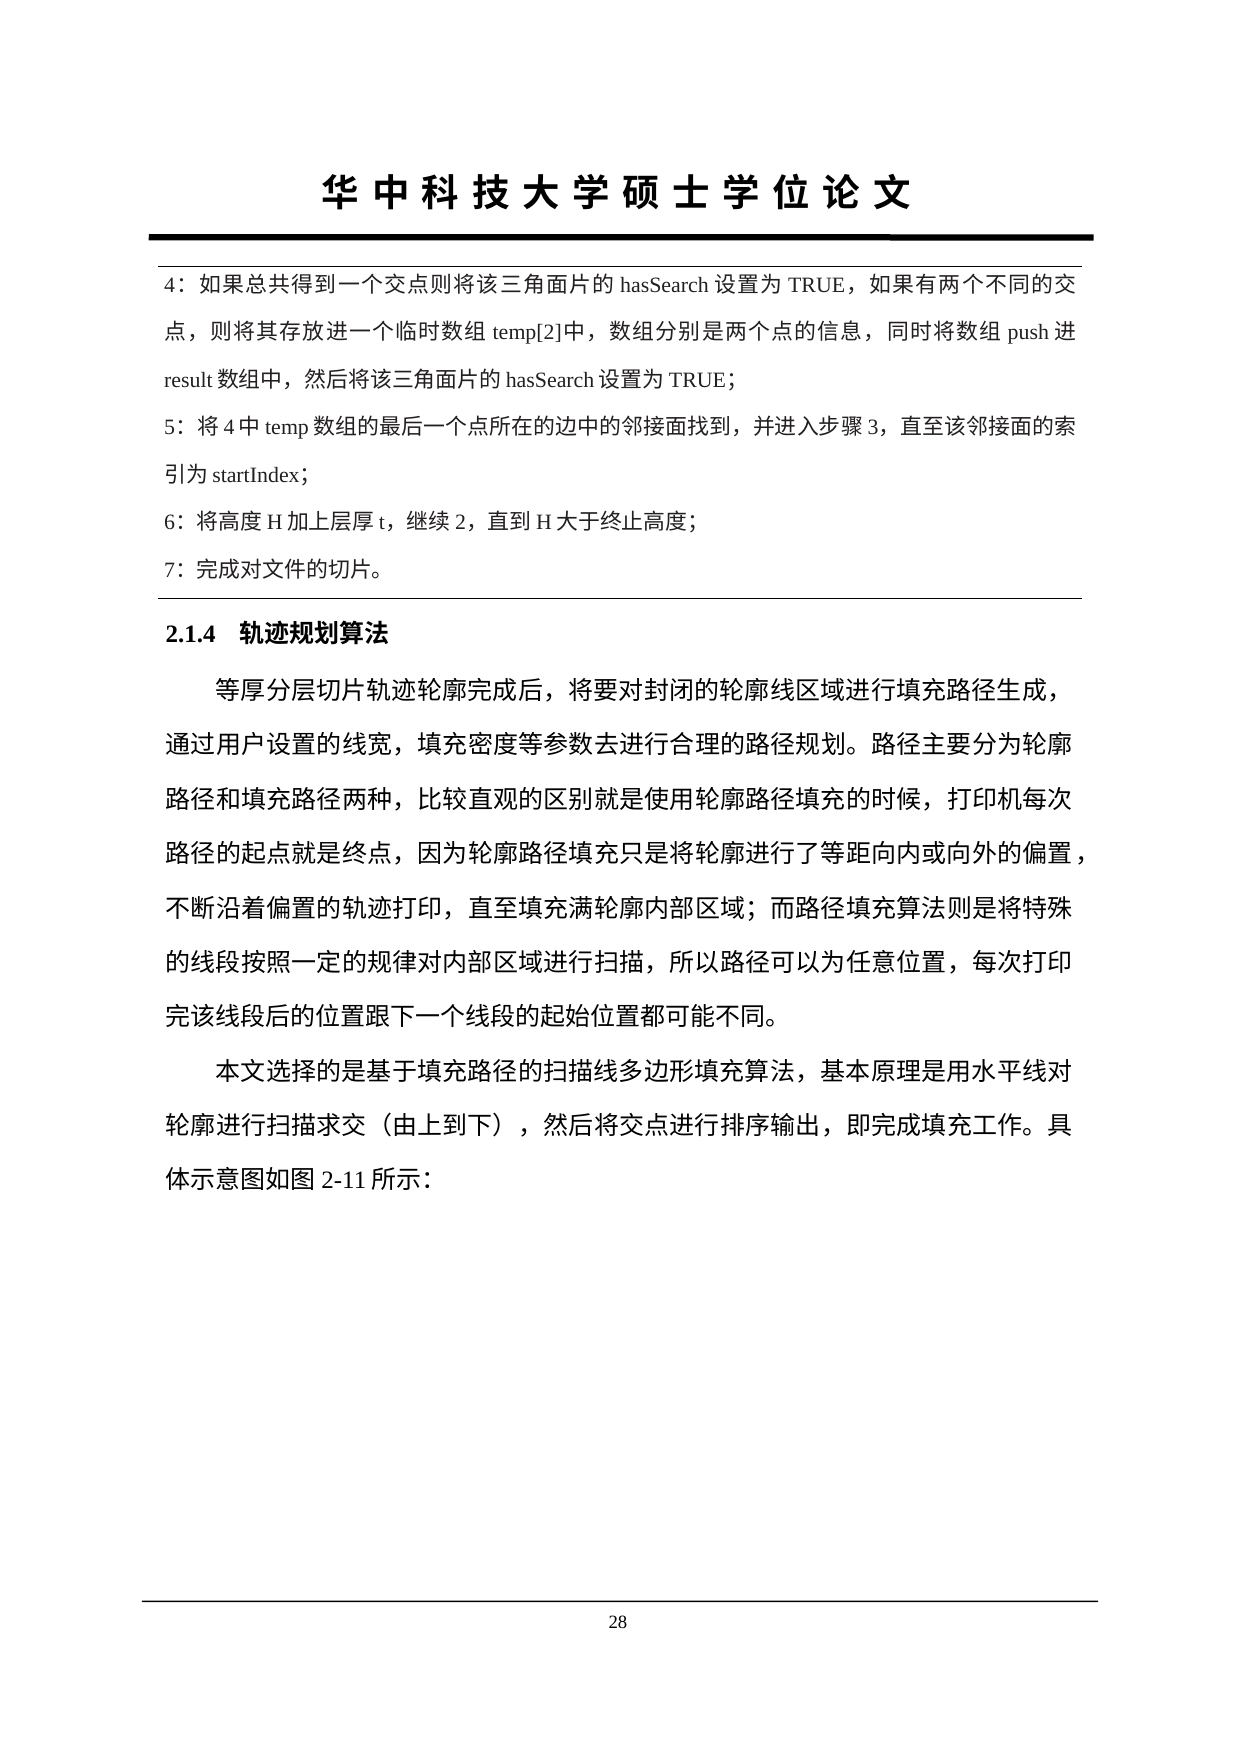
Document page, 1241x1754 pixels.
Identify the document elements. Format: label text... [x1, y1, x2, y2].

text 等厚分层切片轨迹轮廓完成后，将要对封闭的轮廓线区域进行填充路径生成，通过用户设置的线宽，填充密度等参数去进行合理的路径规划。路径主要分为轮廓路径和填充路径两种，比较直观的区别就是使用轮廓路径填充的时候，打印机每次路径的起点就是终点，因为轮廓路径填充只是将轮廓进行了等距向内或向外的偏置，不断沿着偏置的轨迹打印，直至填充满轮廓内部区域；而路径填充算法则是将特殊的线段按照一定的规律对内部区域进行扫描，所以路径可以为任意位置，每次打印完该线段后的位置跟下一个线段的起始位置都可能不同。 [165, 671, 1075, 1033]
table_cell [158, 267, 1082, 598]
subtitle 轨迹规划算法 [165, 613, 1075, 650]
